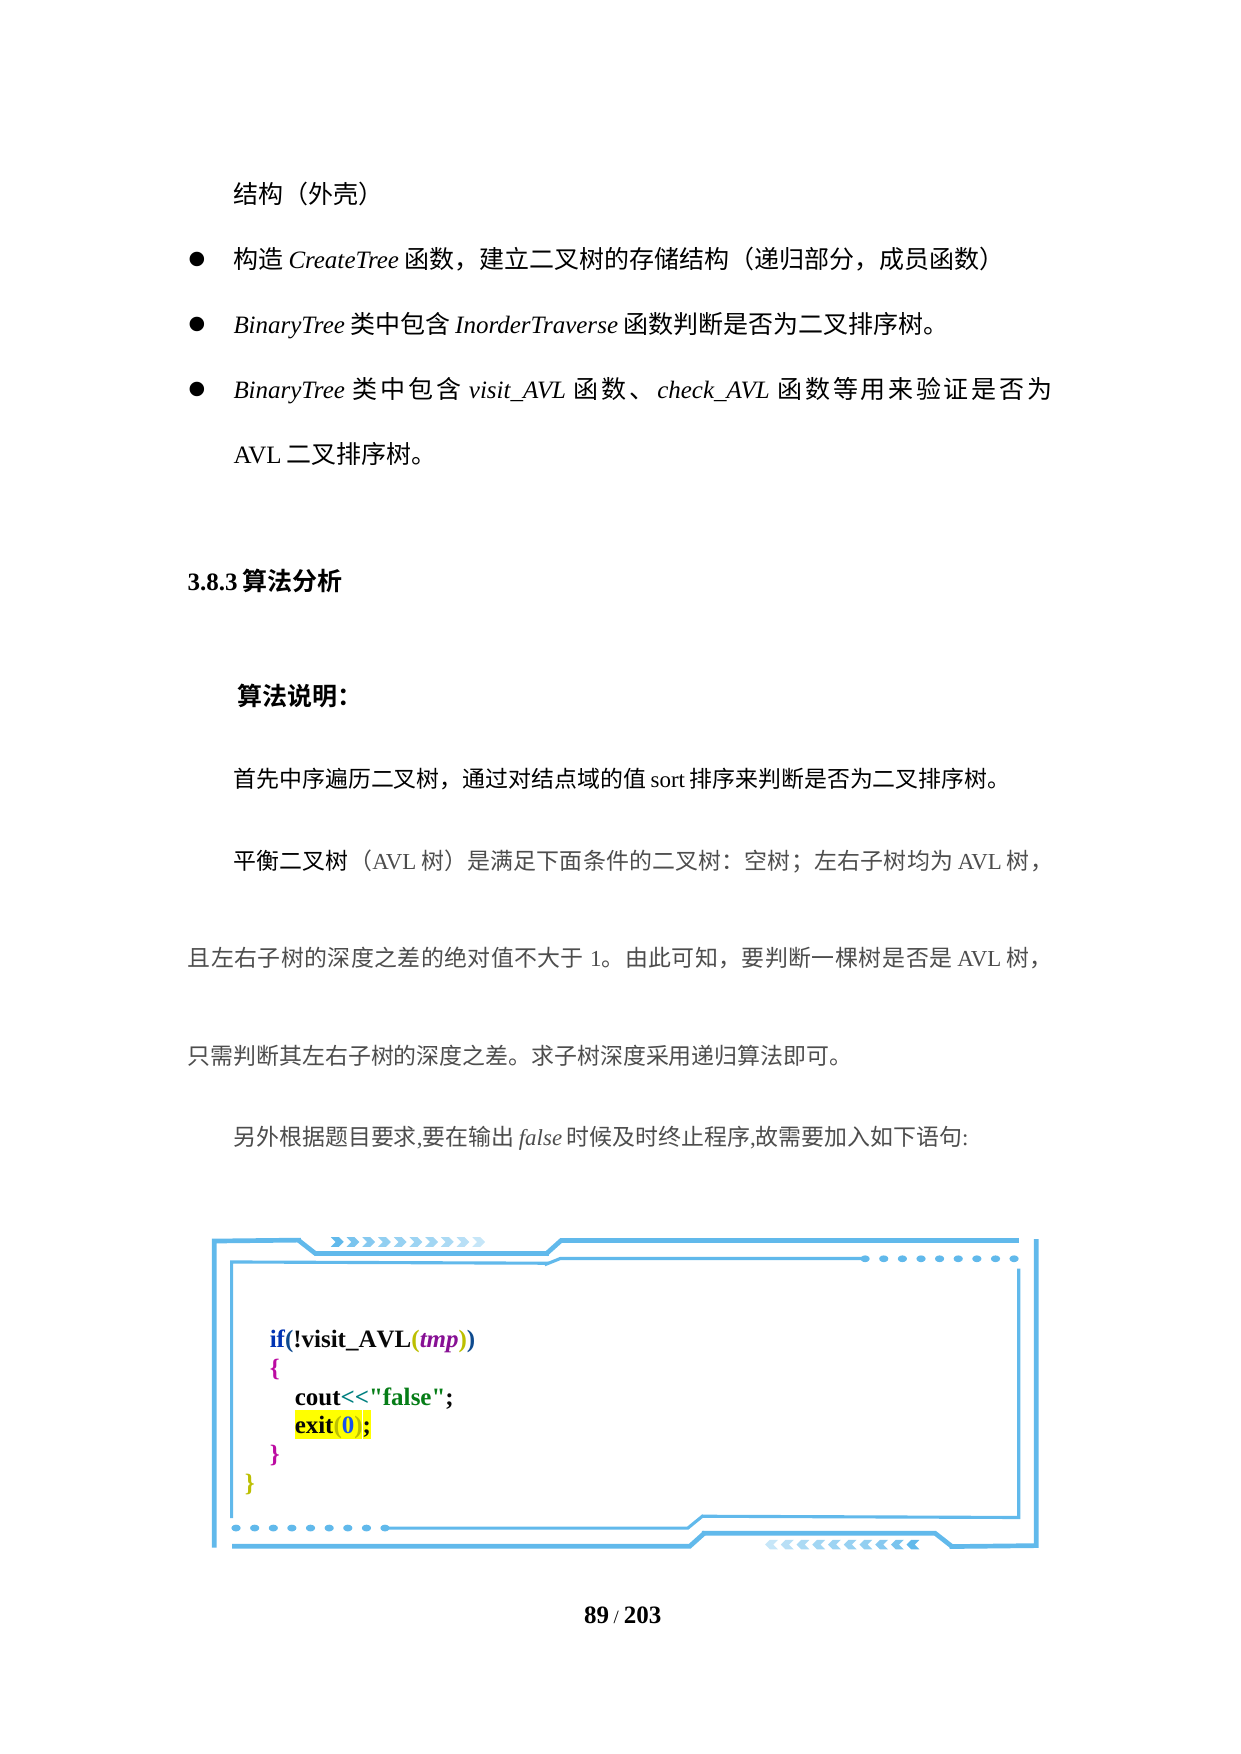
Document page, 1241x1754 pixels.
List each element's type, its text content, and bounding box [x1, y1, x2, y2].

text 算法说明： [187, 662, 1053, 727]
list BinaryTree类中包含InorderTraverse函数判断是否为二叉排序树。 [187, 290, 1053, 355]
list 构造CreateTree函数，建立二叉树的存储结构（递归部分，成员函数） [187, 225, 1053, 290]
list BinaryTree类中包含visit_AVL函数、check_AVL函数等用来验证是否为AVL二叉排序树。 [187, 355, 1053, 485]
text 另外根据题目要求,要在输出false时候及时终止程序,故需要加入如下语句: [187, 1103, 1053, 1168]
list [187, 160, 1053, 225]
text 平衡二叉树（AVL树）是满足下面条件的二叉树：空树；左右子树均为AVL树，且左右子树的深度之差的绝对值不大于1。由此可知，要判断一棵树是否是AVL树，只需判断其左右子树的深度之差。求子树深度采用递归算法即可。 [187, 827, 1053, 1087]
text 3.8.3算法分析 [187, 547, 1053, 612]
text 首先中序遍历二叉树，通过对结点域的值sort排序来判断是否为二叉排序树。 [187, 745, 1053, 810]
